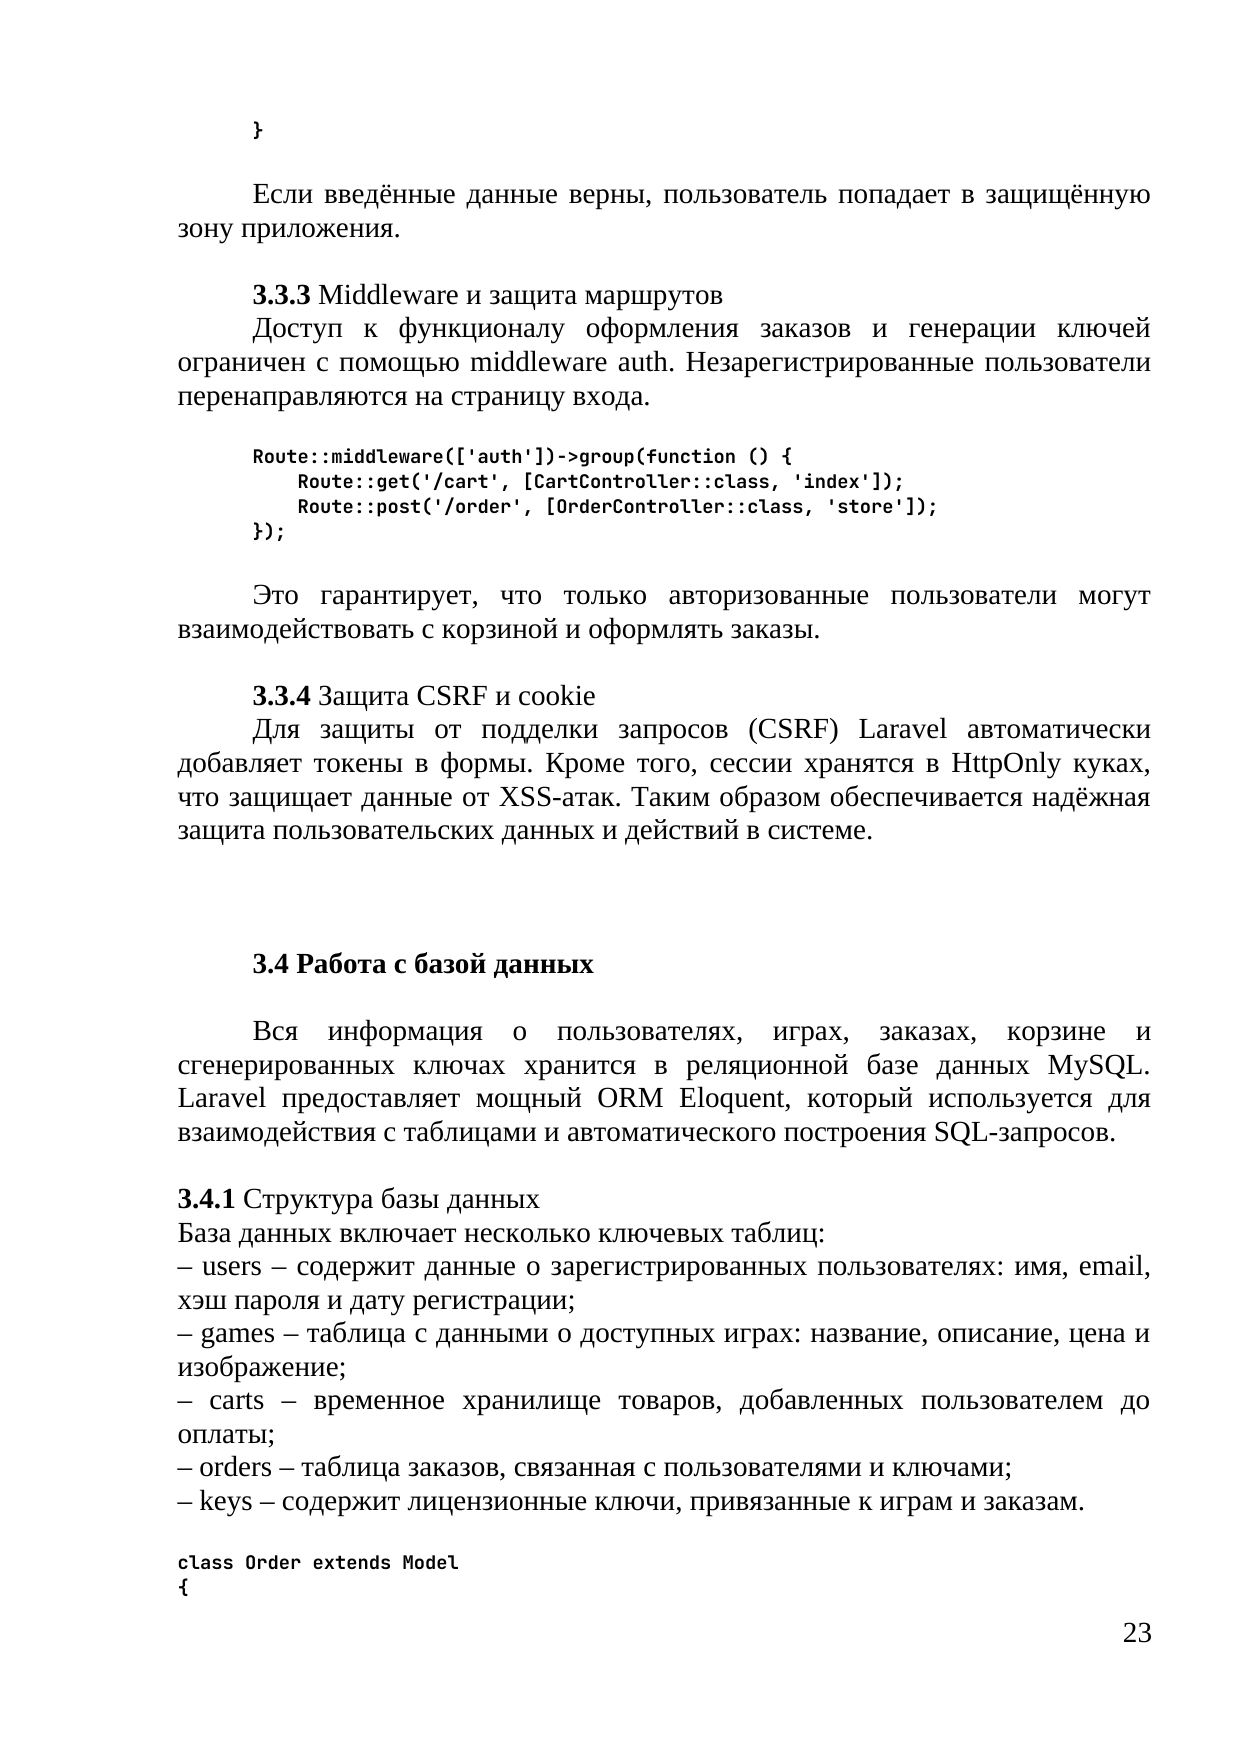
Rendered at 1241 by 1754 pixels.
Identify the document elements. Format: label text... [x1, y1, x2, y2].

text Доступ к функционалу оформления заказов и генерации ключей ограничен с помощью middleware auth. Незарегистрированные пользователи перенаправляются на страницу входа. [177, 311, 1152, 411]
text – orders – таблица заказов, связанная с пользователями и ключами; [177, 1449, 1152, 1483]
text class Order extends Model [177, 1550, 1152, 1575]
text }); [177, 519, 1152, 544]
text Route::get('/cart', [CartController::class, 'index']); [177, 469, 1152, 494]
subtitle 3.4 Работа с базой данных [252, 946, 1152, 980]
text Для защиты от подделки запросов (CSRF) Laravel автоматически добавляет токены в формы. Кроме того, сессии хранятся в HttpOnly куках, что защищает данные от XSS-атак. Таким образом обеспечивается надёжная защита пользовательских данных и действий в системе. [177, 712, 1152, 846]
text Вся информация о пользователях, играх, заказах, корзине и сгенерированных ключах хранится в реляционной базе данных MySQL. Laravel предоставляет мощный ORM Eloquent, который используется для взаимодействия с таблицами и автоматического построения SQL-запросов. [177, 1013, 1152, 1148]
text Если введённые данные верны, пользователь попадает в защищённую зону приложения. [177, 176, 1152, 243]
text { [177, 1575, 1152, 1600]
text Это гарантирует, что только авторизованные пользователи могут взаимодействовать с корзиной и оформлять заказы. [177, 577, 1152, 644]
text – games – таблица с данными о доступных играх: название, описание, цена и изображение; [177, 1315, 1152, 1382]
text База данных включает несколько ключевых таблиц: [177, 1215, 1152, 1248]
text } [177, 118, 1152, 143]
text 3.4.1 Структура базы данных [177, 1181, 1152, 1215]
text 3.3.3 Middleware и защита маршрутов [177, 277, 1152, 311]
text Route::post('/order', [OrderController::class, 'store']); [177, 494, 1152, 519]
text – carts – временное хранилище товаров, добавленных пользователем до оплаты; [177, 1382, 1152, 1449]
text – keys – содержит лицензионные ключи, привязанные к играм и заказам. [177, 1483, 1152, 1517]
text – users – содержит данные о зарегистрированных пользователях: имя, email, хэш пароля и дату регистрации; [177, 1248, 1152, 1315]
text 3.3.4 Защита CSRF и cookie [177, 678, 1152, 712]
text Route::middleware(['auth'])->group(function () { [177, 445, 1152, 469]
